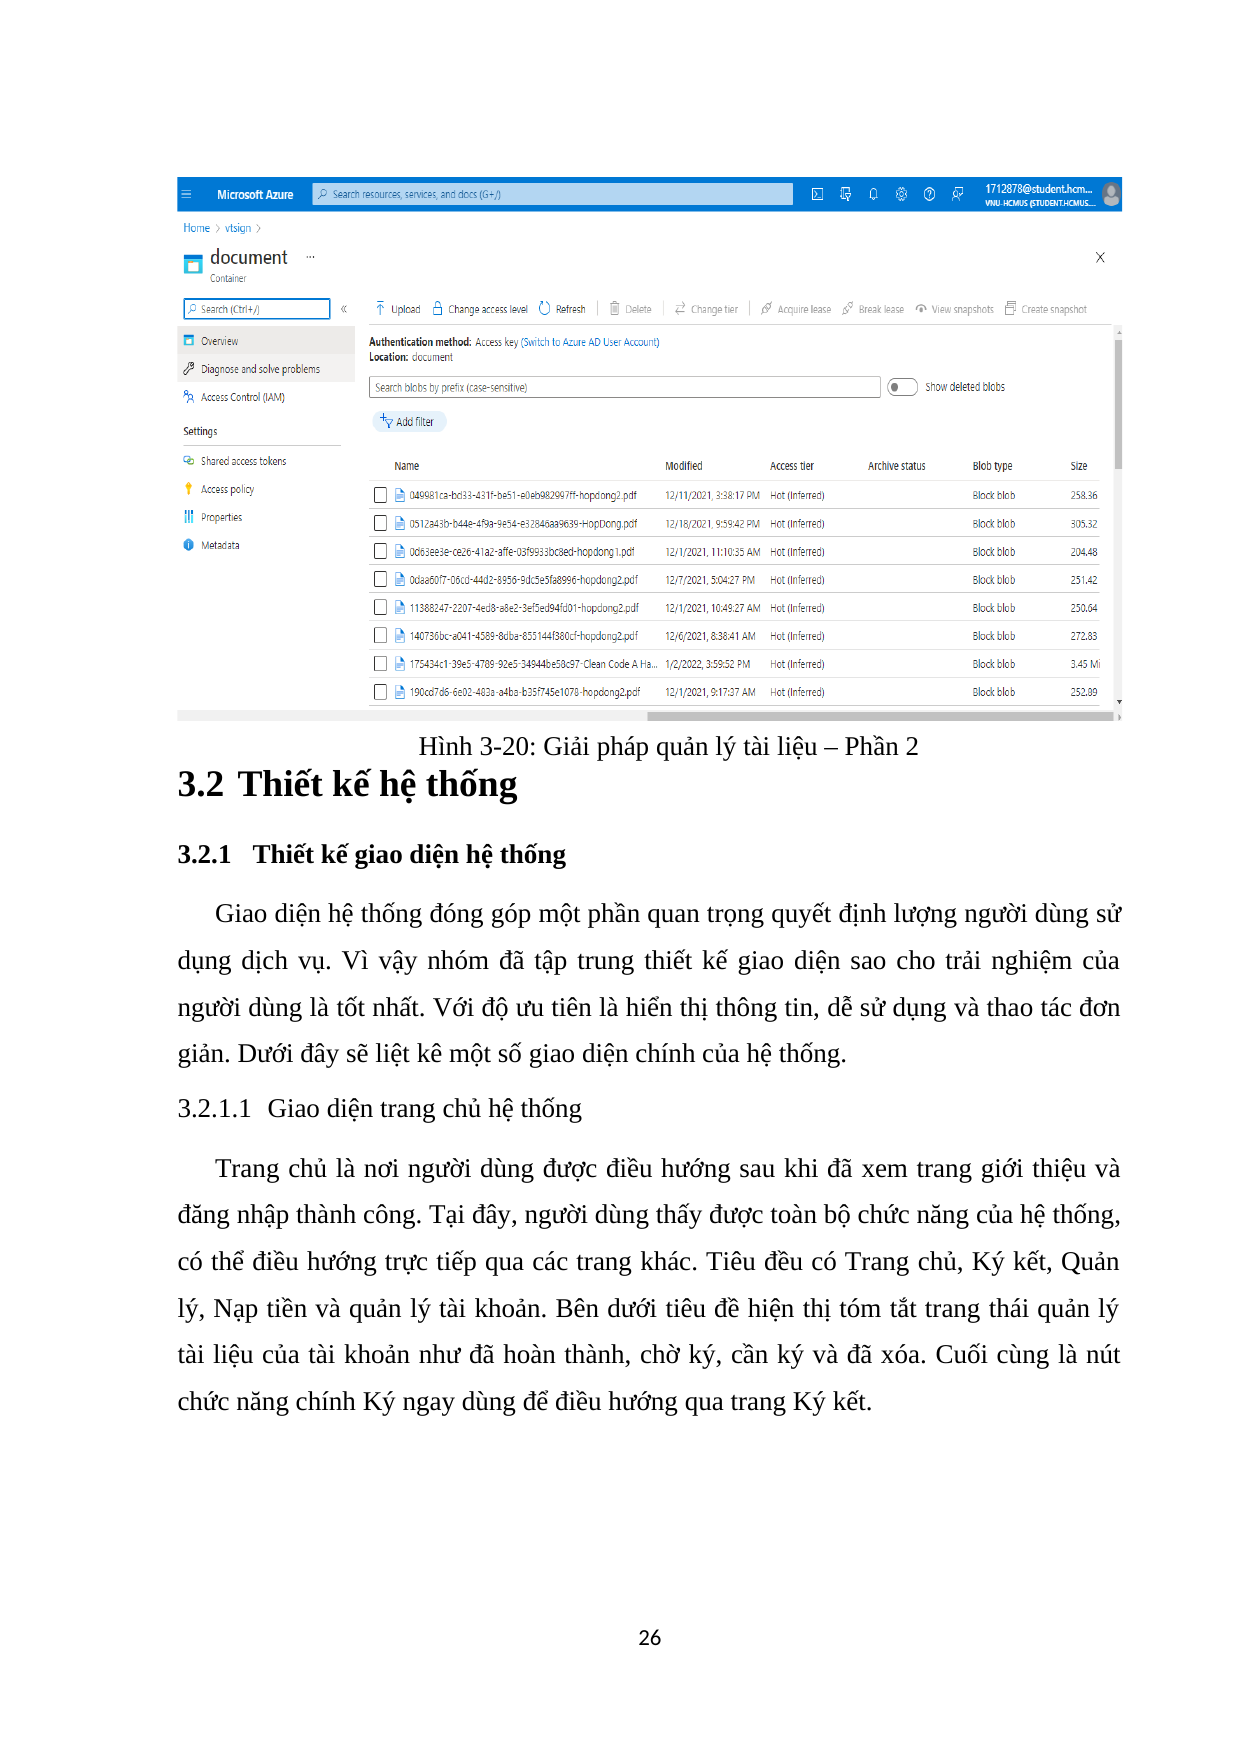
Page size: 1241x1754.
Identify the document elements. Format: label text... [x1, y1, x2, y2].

subtitle Thiết kế giao diện hệ thống [177, 838, 1122, 869]
text Trang chủ là nơi người dùng được điều hướng sau khi đã xem trang giới thiệu và đăng nhập thành công. Tại đây, người dùng thấy được toàn bộ chức năng của hệ thống, có thể điều hướng trực tiếp qua các trang khác. Tiêu đều có Trang chủ, Ký kết, Quản lý, Nạp tiền và quản lý tài khoản. Bên dưới tiêu đề hiện thị tóm tắt trang thái quản lý tài liệu của tài khoản như đã hoàn thành, chờ ký, cần ký và đã xóa. Cuối cùng là nút chức năng chính Ký ngay dùng để điều hướng qua trang Ký kết. [177, 1152, 1122, 1416]
picture [177, 177, 1123, 721]
text Giao diện hệ thống đóng góp một phần quan trọng quyết định lượng người dùng sử dụng dịch vụ. Vì vậy nhóm đã tập trung thiết kế giao diện sao cho trải nghiệm của người dùng là tốt nhất. Với độ ưu tiên là hiển thị thông tin, dễ sử dụng và thao tác đơn giản. Dưới đây sẽ liệt kê một số giao diện chính của hệ thống. [177, 897, 1122, 1069]
subtitle Thiết kế hệ thống [177, 761, 1122, 804]
subtitle Giao diện trang chủ hệ thống [177, 1092, 1122, 1124]
